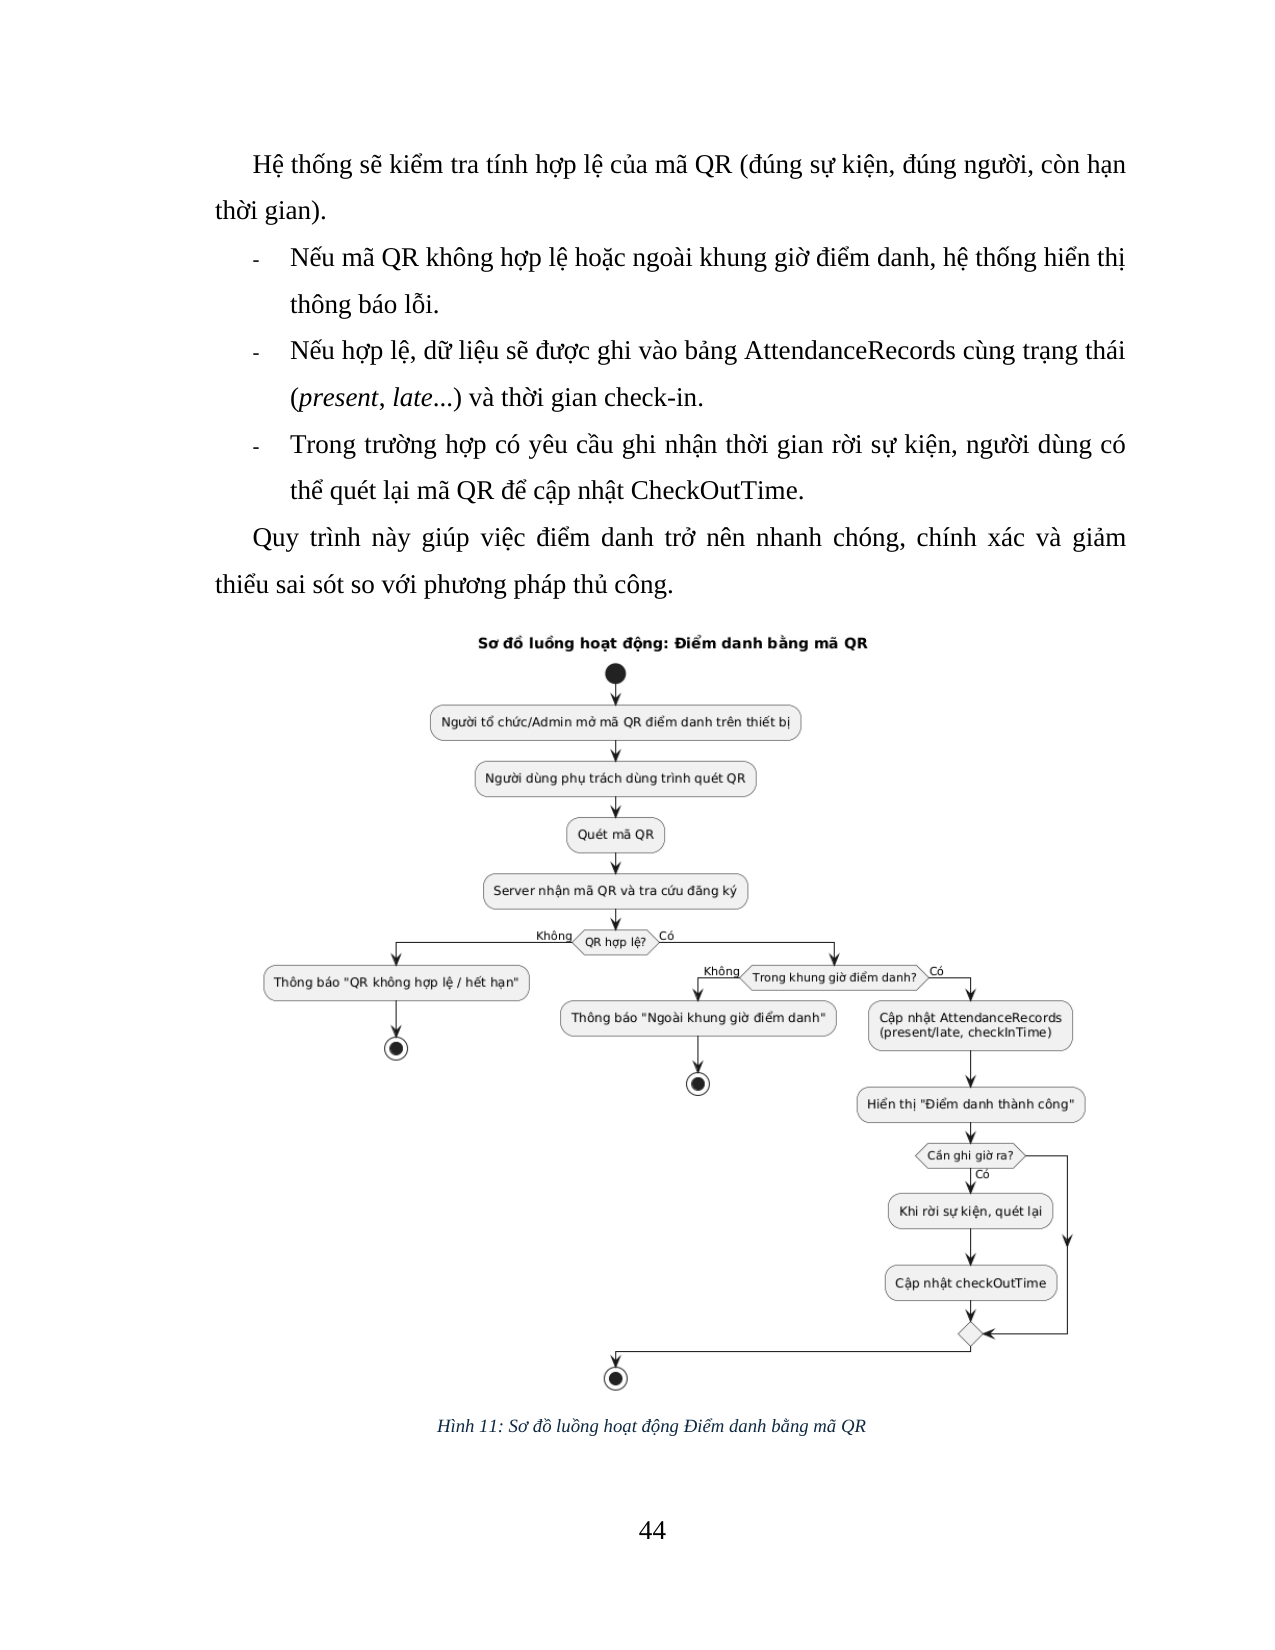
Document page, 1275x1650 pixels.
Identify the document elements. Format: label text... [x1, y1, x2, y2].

picture [252, 614, 1095, 1400]
text Hệ thống sẽ kiểm tra tính hợp lệ của mã QR (đúng sự kiện, đúng người, còn hạn thời gian). [215, 148, 1127, 226]
text Quy trình này giúp việc điểm danh trở nên nhanh chóng, chính xác và giảm thiểu sai sót so với phương pháp thủ công. [215, 521, 1127, 599]
list Nếu hợp lệ, dữ liệu sẽ được ghi vào bảng AttendanceRecords cùng trạng thái (present, late...) và thời gian check-in. [252, 334, 1127, 412]
text Hình 11: Sơ đồ luồng hoạt động Điểm danh bằng mã QR [177, 1415, 1127, 1437]
list Trong trường hợp có yêu cầu ghi nhận thời gian rời sự kiện, người dùng có thể quét lại mã QR để cập nhật CheckOutTime. [252, 428, 1127, 506]
list Nếu mã QR không hợp lệ hoặc ngoài khung giờ điểm danh, hệ thống hiển thị thông báo lỗi. [252, 241, 1127, 319]
